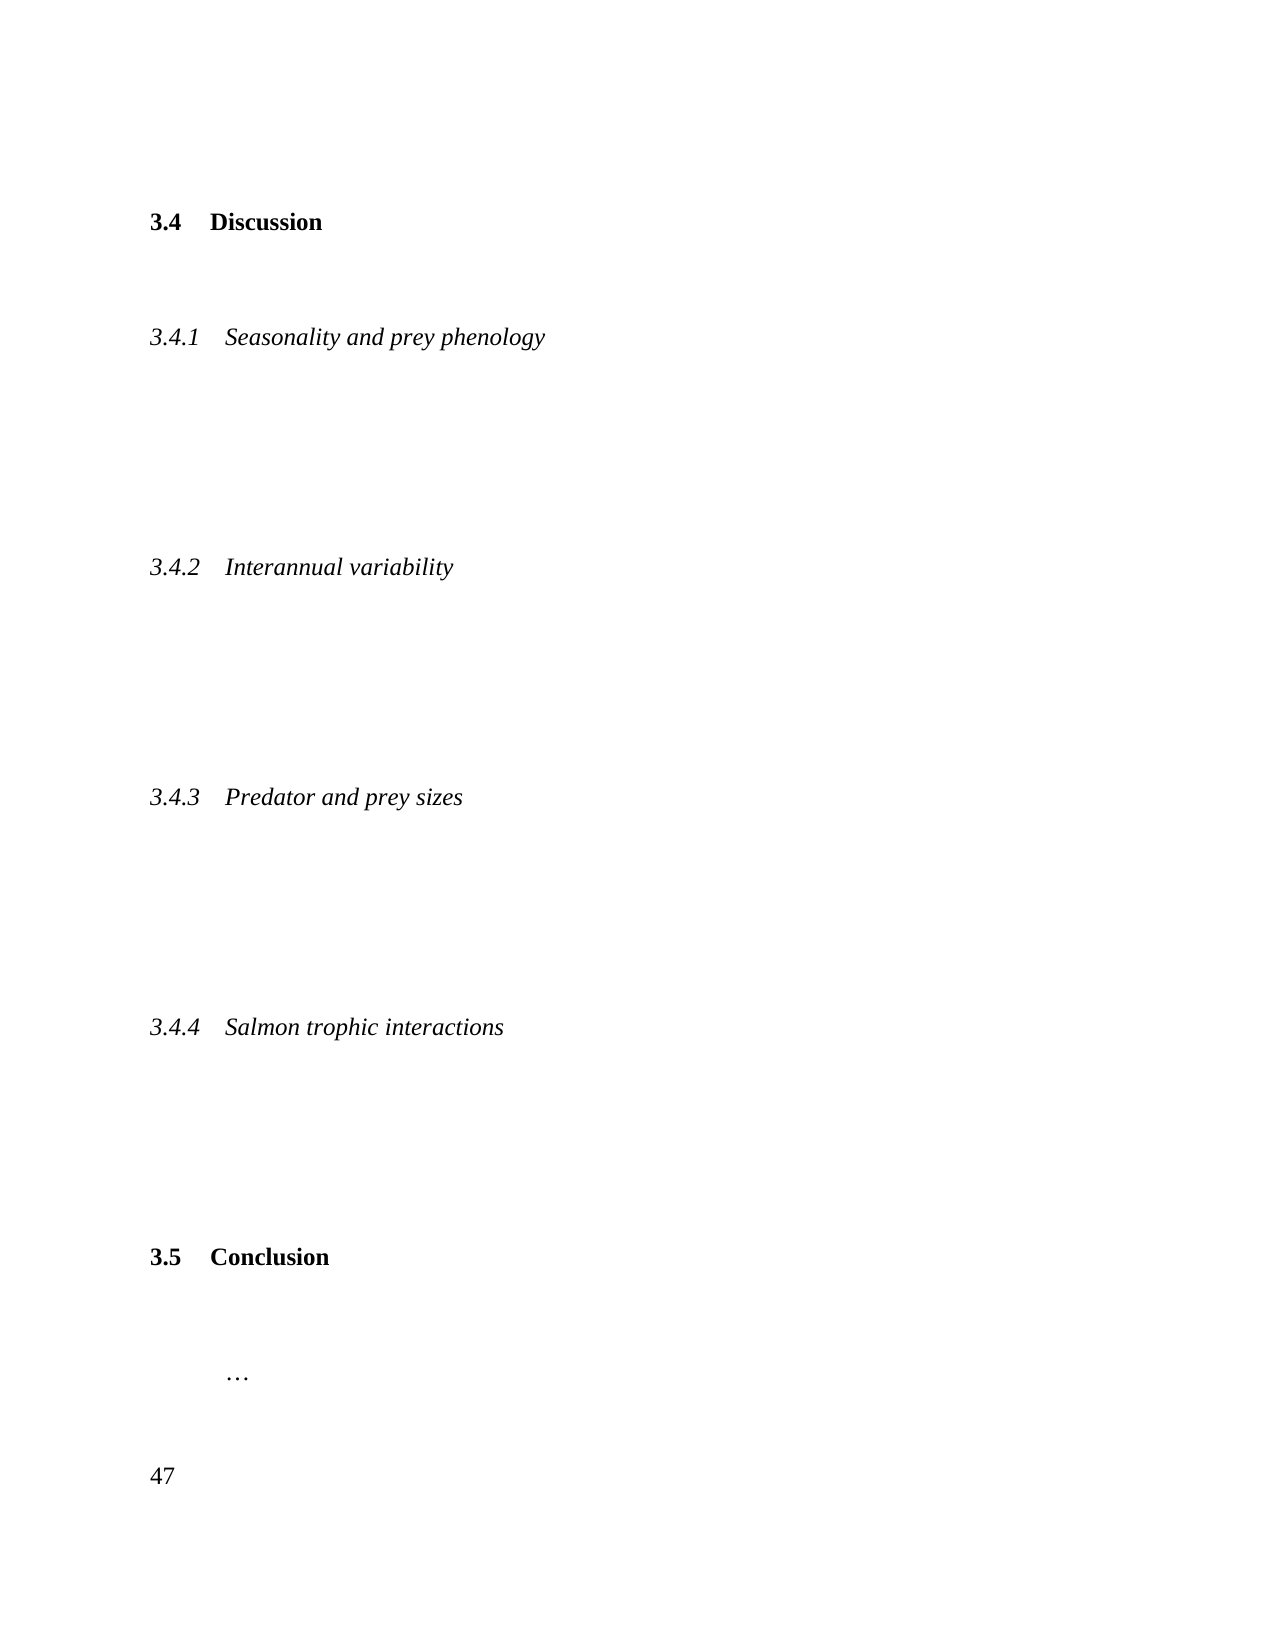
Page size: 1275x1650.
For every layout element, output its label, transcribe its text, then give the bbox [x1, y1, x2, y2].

subtitle Interannual variability [150, 552, 1125, 581]
text … [150, 1357, 1125, 1386]
subtitle Conclusion [150, 1242, 1125, 1271]
subtitle Salmon trophic interactions [150, 1012, 1125, 1041]
subtitle Seasonality and prey phenology [150, 322, 1125, 351]
subtitle Discussion [150, 207, 1125, 236]
subtitle Predator and prey sizes [150, 782, 1125, 811]
